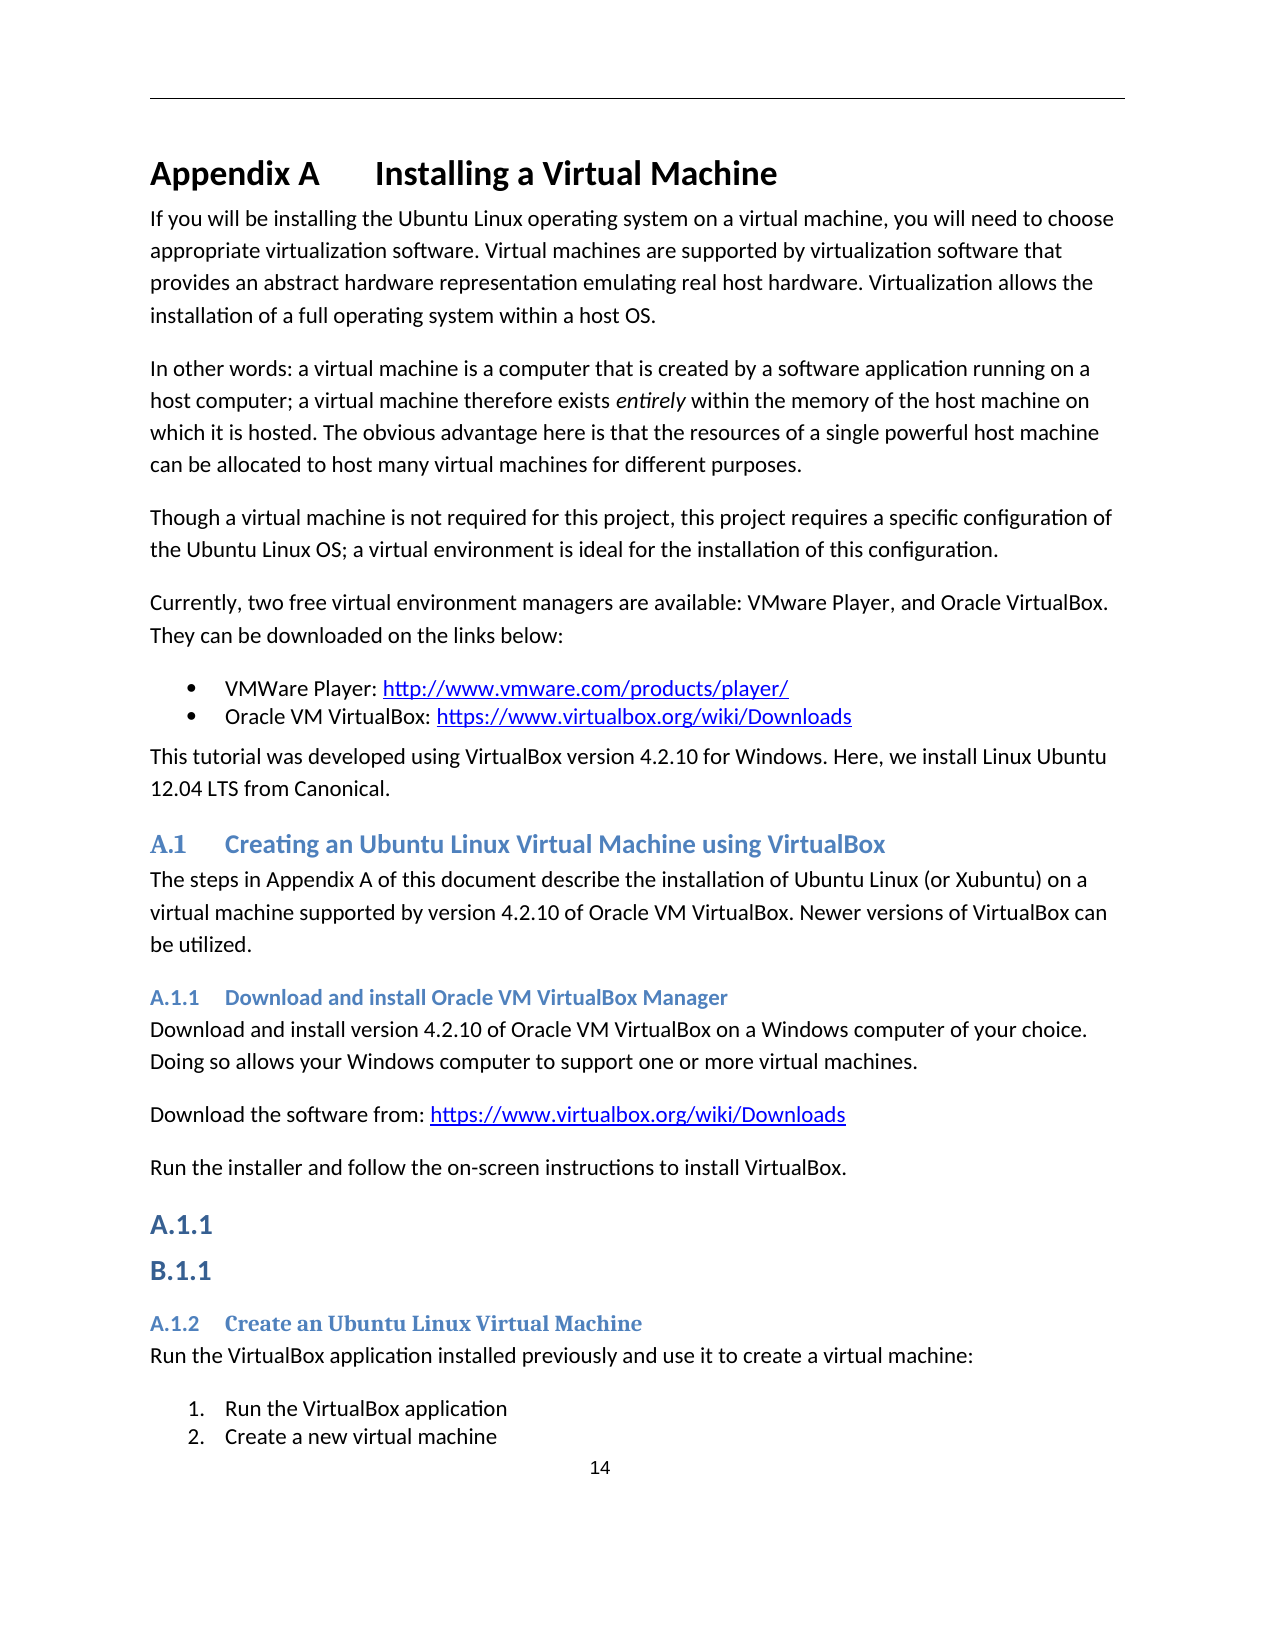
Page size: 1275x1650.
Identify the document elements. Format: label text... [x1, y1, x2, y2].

text In other words: a virtual machine is a computer that is created by a software application running on a host computer; a virtual machine therefore exists entirely within the memory of the host machine on which it is hosted. The obvious advantage here is that the resources of a single powerful host machine can be allocated to host many virtual machines for different purposes. [150, 354, 1125, 478]
list Create a new virtual machine [187, 1422, 1125, 1450]
subtitle Installing a Virtual Machine [150, 151, 1125, 194]
subtitle Create an Ubuntu Linux Virtual Machine [150, 1309, 1125, 1337]
text Download and install version 4.2.10 of Oracle VM VirtualBox on a Windows computer of your choice. Doing so allows your Windows computer to support one or more virtual machines. [150, 1015, 1125, 1075]
text Download the software from: https://www.virtualbox.org/wiki/Downloads [150, 1100, 1125, 1128]
text Run the VirtualBox application installed previously and use it to create a virtual machine: [150, 1341, 1125, 1369]
text This tutorial was developed using VirtualBox version 4.2.10 for Windows. Here, we install Linux Ubuntu 12.04 LTS from Canonical. [150, 742, 1125, 802]
list Run the VirtualBox application [187, 1394, 1125, 1422]
subtitle Download and install Oracle VM VirtualBox Manager [150, 983, 1125, 1011]
text Though a virtual machine is not required for this project, this project requires a specific configuration of the Ubuntu Linux OS; a virtual environment is ideal for the installation of this configuration. [150, 503, 1125, 563]
list VMWare Player: http://www.vmware.com/products/player/ [187, 674, 1125, 702]
text Run the installer and follow the on-screen instructions to install VirtualBox. [150, 1153, 1125, 1181]
text The steps in Appendix A of this document describe the installation of Ubuntu Linux (or Xubuntu) on a virtual machine supported by version 4.2.10 of Oracle VM VirtualBox. Newer versions of VirtualBox can be utilized. [150, 865, 1125, 958]
text If you will be installing the Ubuntu Linux operating system on a virtual machine, you will need to choose appropriate virtualization software. Virtual machines are supported by virtualization software that provides an abstract hardware representation emulating real host hardware. Virtualization allows the installation of a full operating system within a host OS. [150, 204, 1125, 329]
text Currently, two free virtual environment managers are available: VMware Player, and Oracle VirtualBox. They can be downloaded on the links below: [150, 588, 1125, 649]
list Oracle VM VirtualBox: https://www.virtualbox.org/wiki/Downloads [187, 702, 1125, 730]
subtitle Creating an Ubuntu Linux Virtual Machine using VirtualBox [150, 827, 1125, 861]
